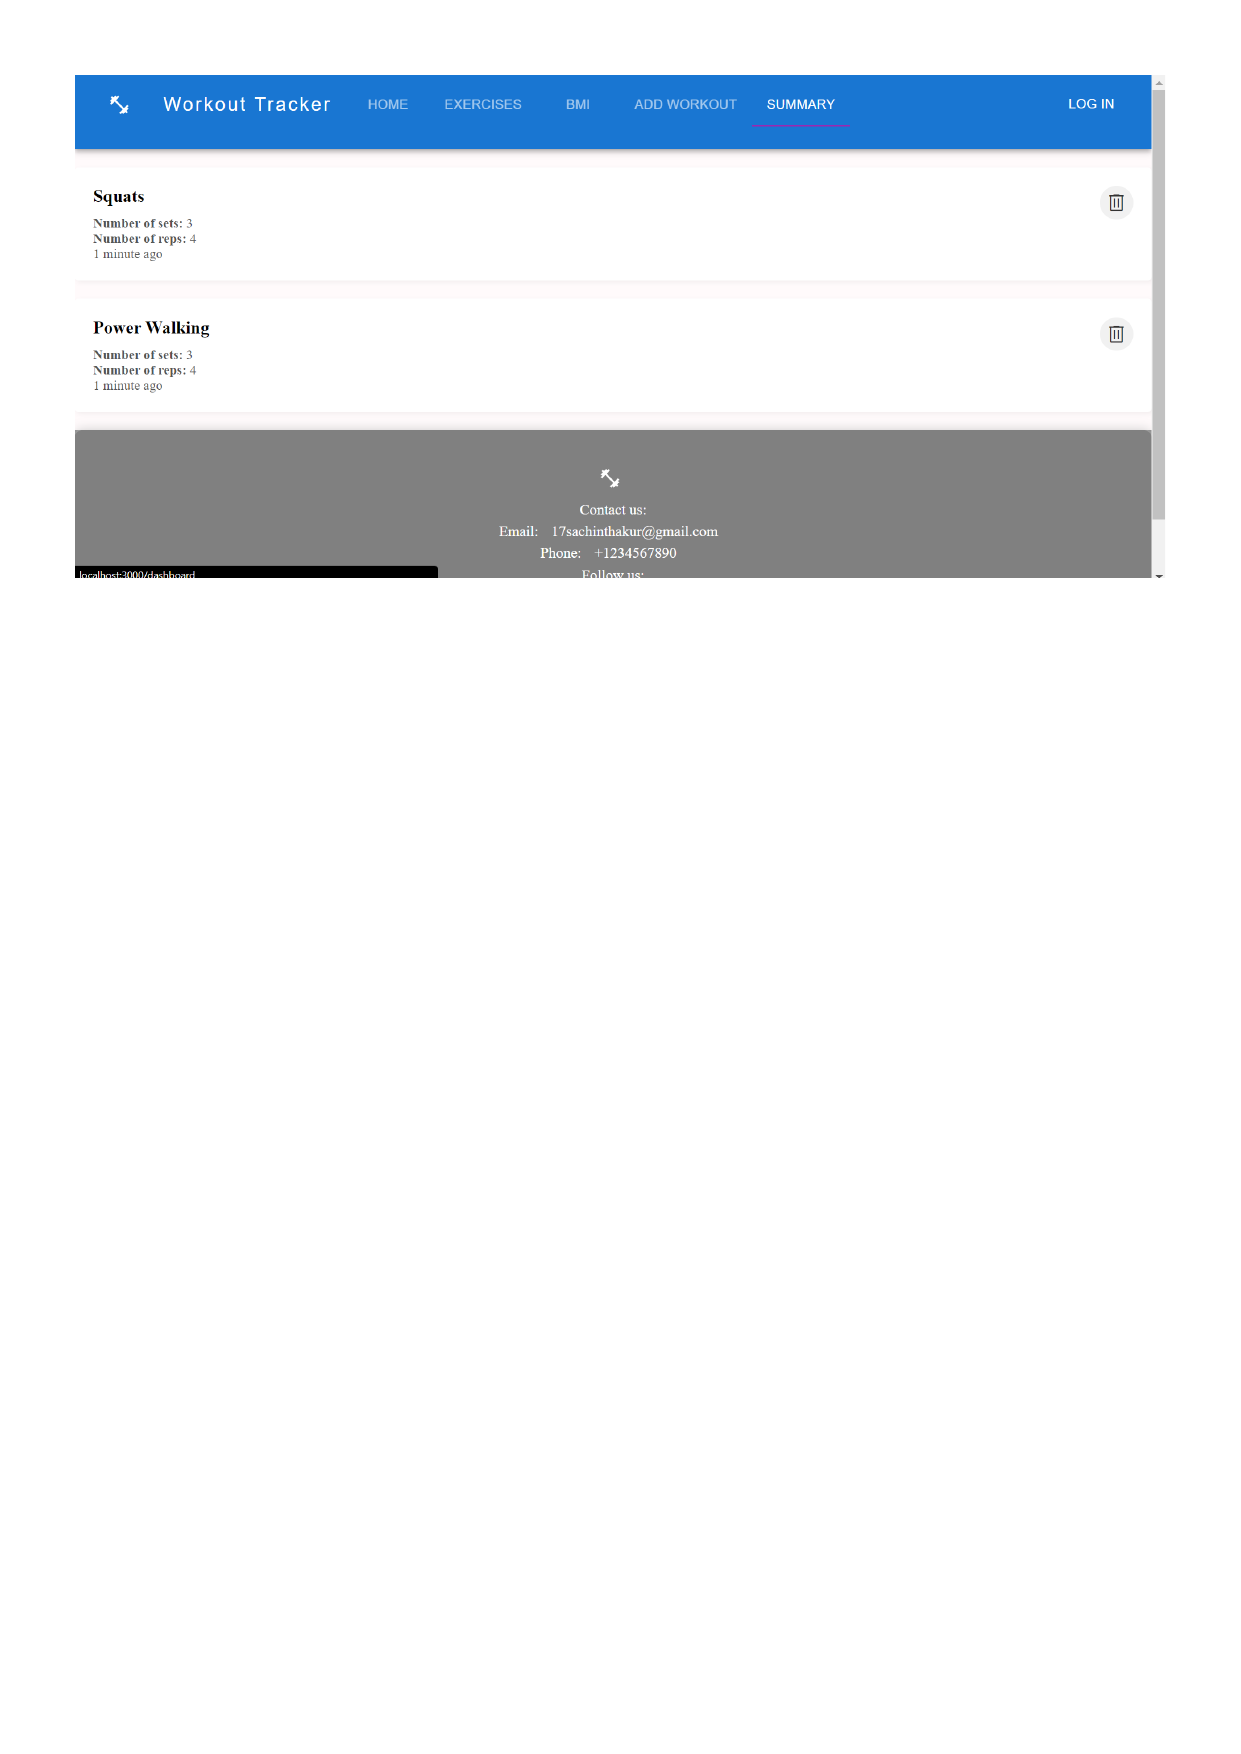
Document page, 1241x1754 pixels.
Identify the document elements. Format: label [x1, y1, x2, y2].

picture [75, 75, 1166, 578]
